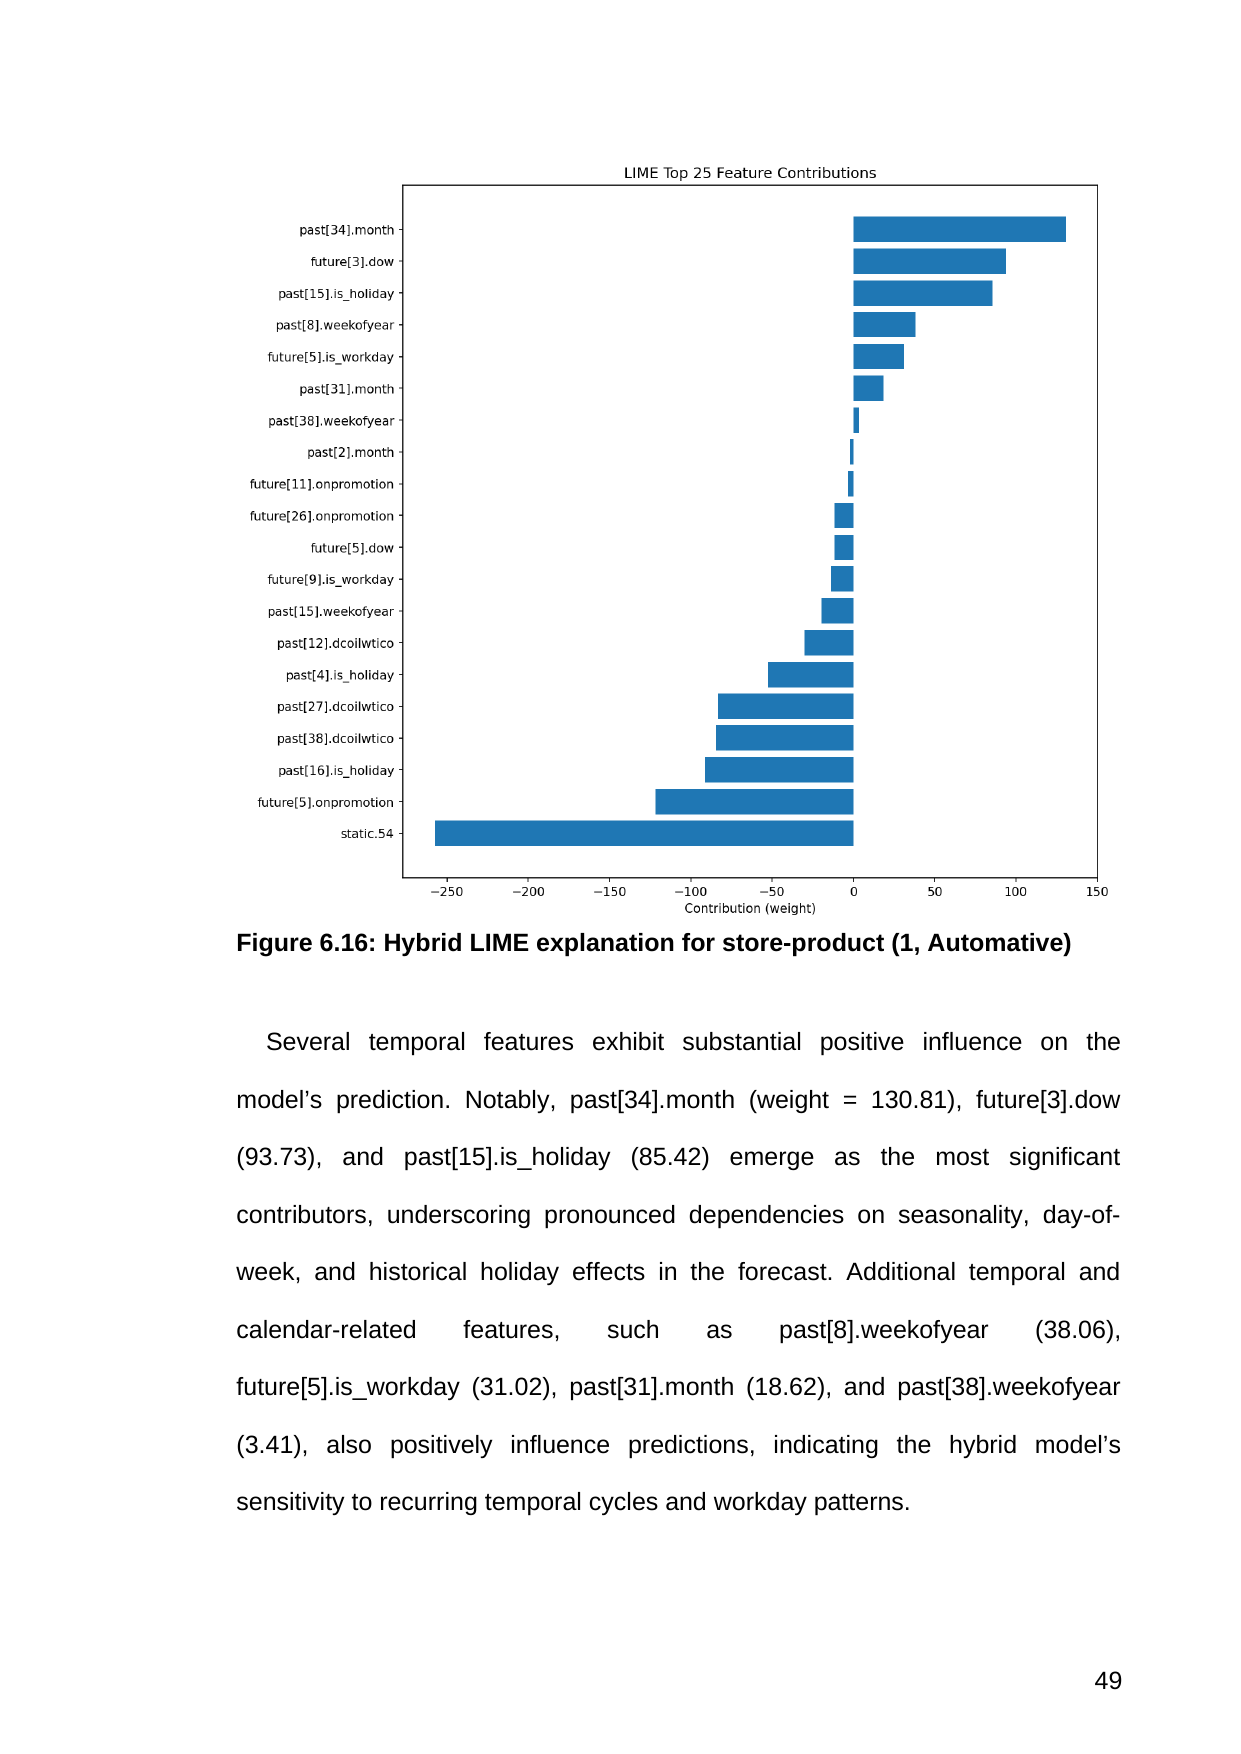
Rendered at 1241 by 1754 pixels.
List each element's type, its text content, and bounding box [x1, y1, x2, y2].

text Figure 6.16: Hybrid LIME explanation for store-product (1, Automative) [236, 929, 1122, 957]
text Several temporal features exhibit substantial positive influence on the model’s prediction. Notably, past[34].month (weight = 130.81), future[3].dow (93.73), and past[15].is_holiday (85.42) emerge as the most significant contributors, underscoring pronounced dependencies on seasonality, day-of-week, and historical holiday effects in the forecast. Additional temporal and calendar-related features, such as past[8].weekofyear (38.06), future[5].is_workday (31.02), past[31].month (18.62), and past[38].weekofyear (3.41), also positively influence predictions, indicating the hybrid model’s sensitivity to recurring temporal cycles and workday patterns. [236, 1027, 1122, 1516]
picture [236, 153, 1122, 929]
